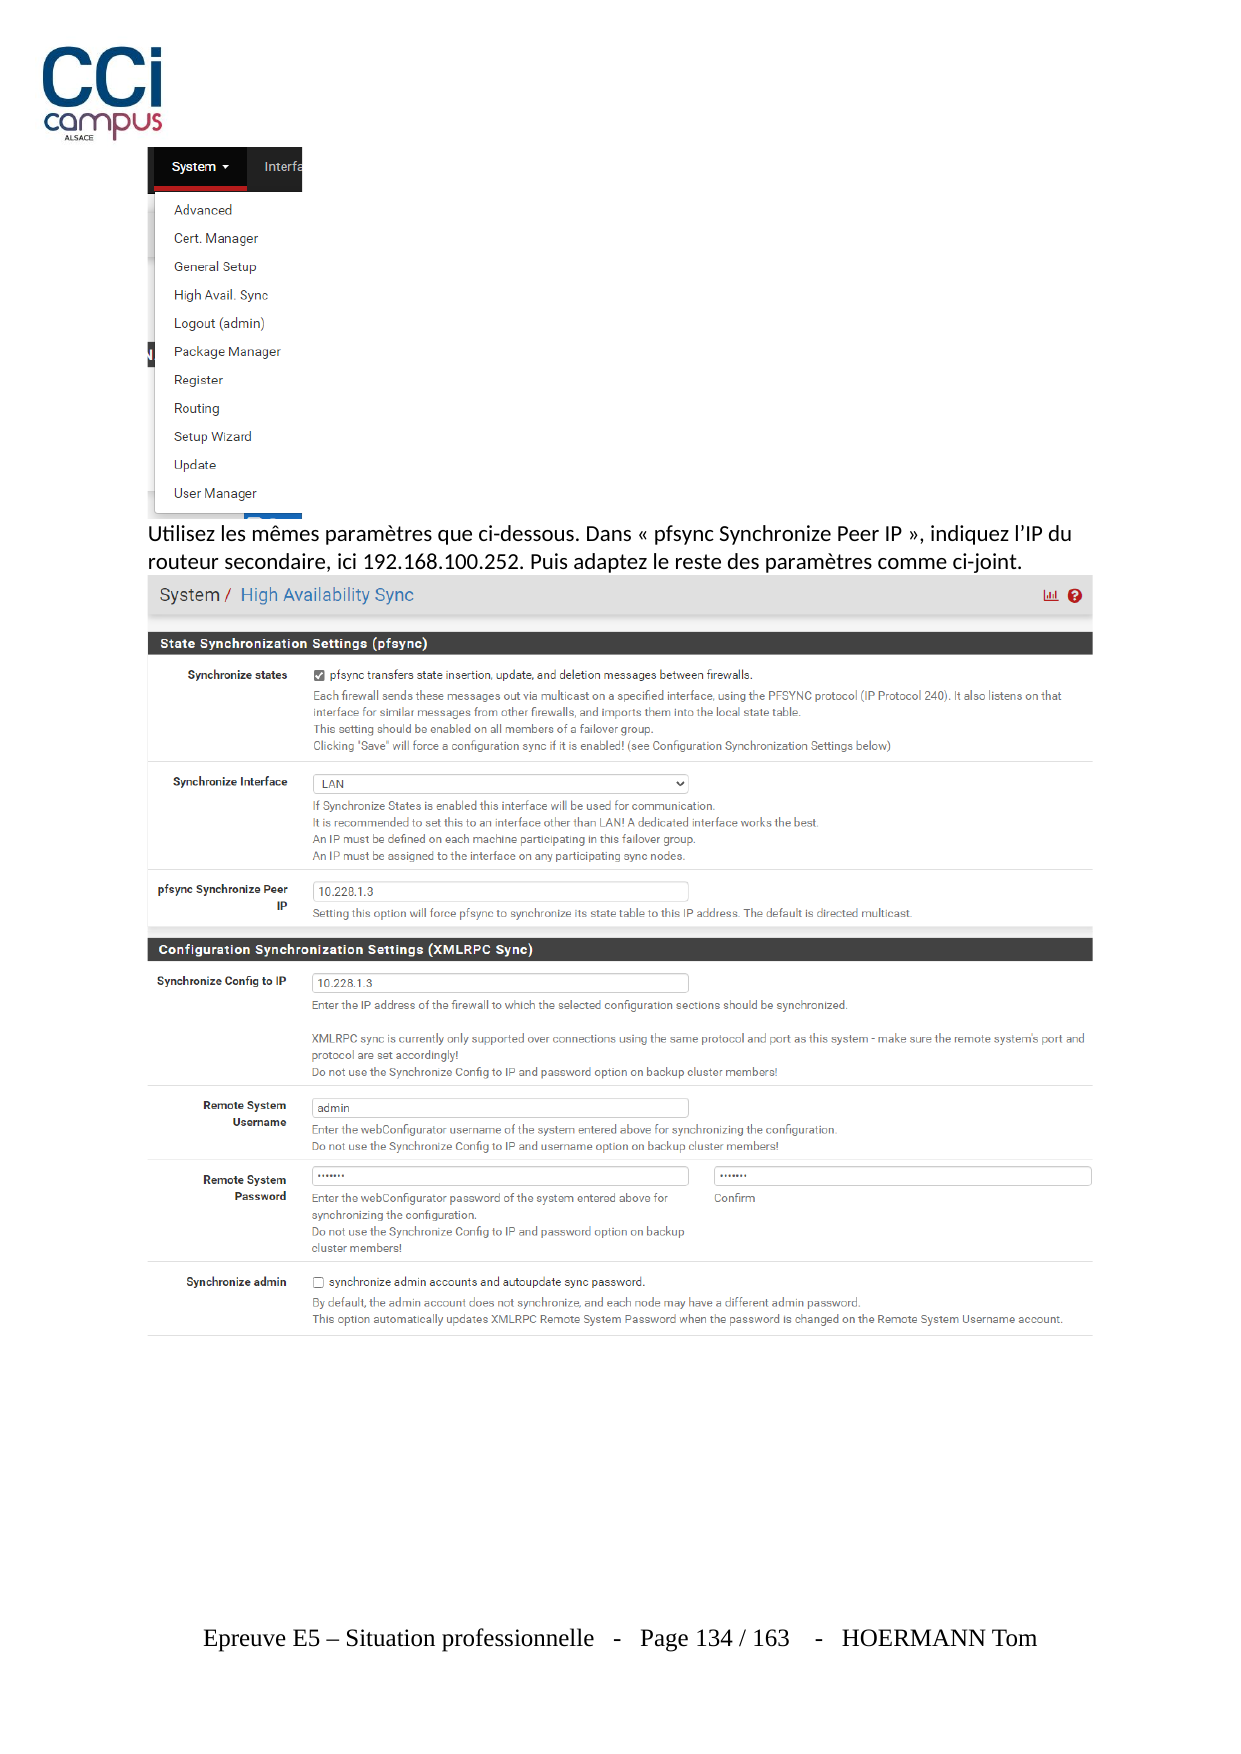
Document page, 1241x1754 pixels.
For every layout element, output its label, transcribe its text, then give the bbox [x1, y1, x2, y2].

picture [35, 26, 303, 519]
text Utilisez les mêmes paramètres que ci-dessous. Dans « pfsync Synchronize Peer IP », indiquez l’IP du routeur secondaire, ici 192.168.100.252. Puis adaptez le reste des paramètres comme ci-joint. [148, 519, 1093, 575]
picture [147, 575, 1093, 1337]
